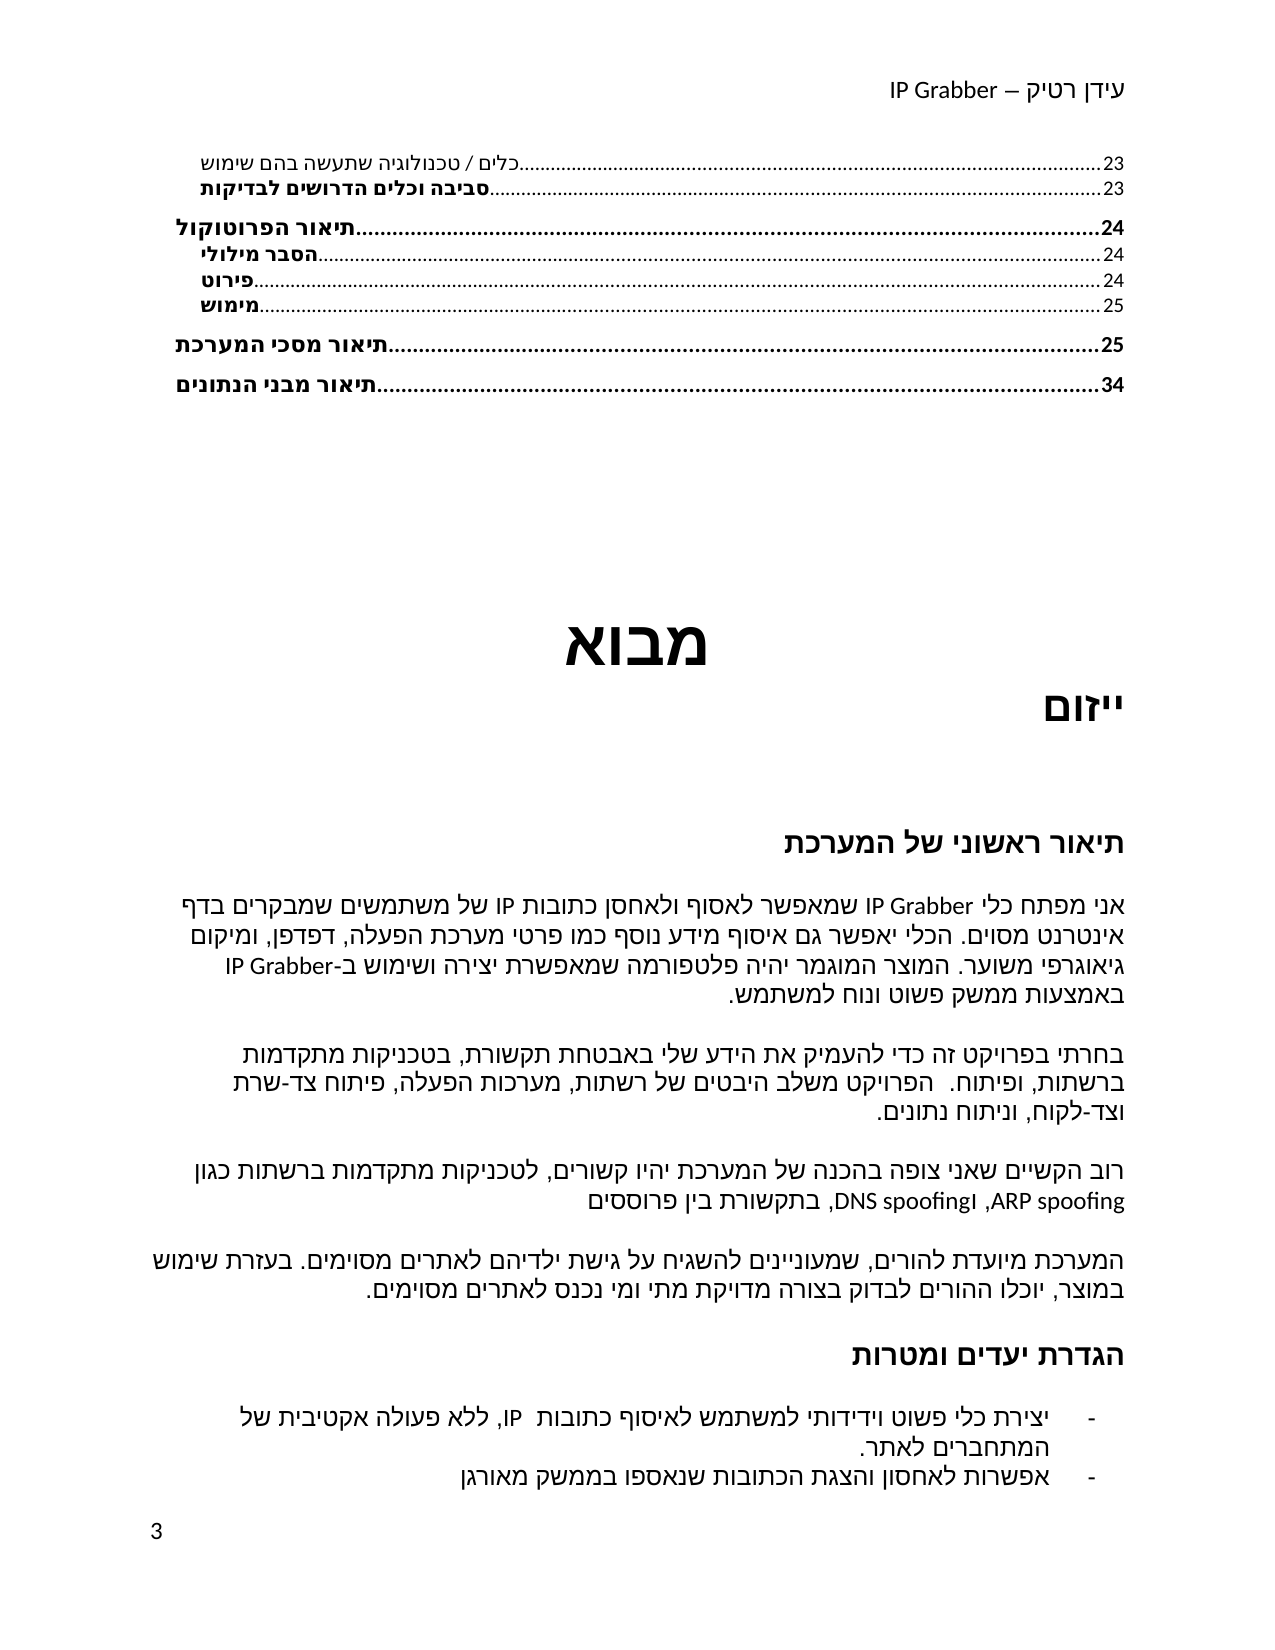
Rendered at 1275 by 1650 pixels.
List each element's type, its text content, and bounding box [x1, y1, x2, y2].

list יצירת כלי פשוט וידידותי למשתמש לאיסוף כתובות IP, ללא פעולה אקטיבית של המתחברים לאתר. [150, 1402, 1087, 1462]
text אני מפתח כלי IP Grabber שמאפשר לאסוף ולאחסן כתובות IP של משתמשים שמבקרים בדף אינטרנט מסוים. הכלי יאפשר גם איסוף מידע נוסף כמו פרטי מערכת הפעלה, דפדפן, ומיקום גיאוגרפי משוער. המוצר המוגמר יהיה פלטפורמה שמאפשרת יצירה ושימוש ב-IP Grabber באמצעות ממשק פשוט ונוח למשתמש. [150, 891, 1125, 1009]
subtitle הגדרת יעדים ומטרות [150, 1338, 1125, 1372]
text המערכת מיועדת להורים, שמעוניינים להשגיח על גישת ילדיהם לאתרים מסוימים. בעזרת שימוש במוצר, יוכלו ההורים לבדוק בצורה מדויקת מתי ומי נכנס לאתרים מסוימים. [150, 1246, 1125, 1304]
list אפשרות לאחסון והצגת הכתובות שנאספו בממשק מאורגן [150, 1462, 1087, 1490]
subtitle מבוא [150, 607, 1125, 679]
subtitle ייזום [150, 683, 1125, 731]
text רוב הקשיים שאני צופה בהכנה של המערכת יהיו קשורים, לטכניקות מתקדמות ברשתות כגון ARP spoofing, וDNS spoofing, בתקשורת בין פרוססים [150, 1156, 1125, 1216]
subtitle תיאור ראשוני של המערכת [150, 826, 1125, 860]
text בחרתי בפרויקט זה כדי להעמיק את הידע שלי באבטחת תקשורת, בטכניקות מתקדמות ברשתות, ופיתוח. הפרויקט משלב היבטים של רשתות, מערכות הפעלה, פיתוח צד-שרת וצד-לקוח, וניתוח נתונים. [150, 1039, 1125, 1126]
